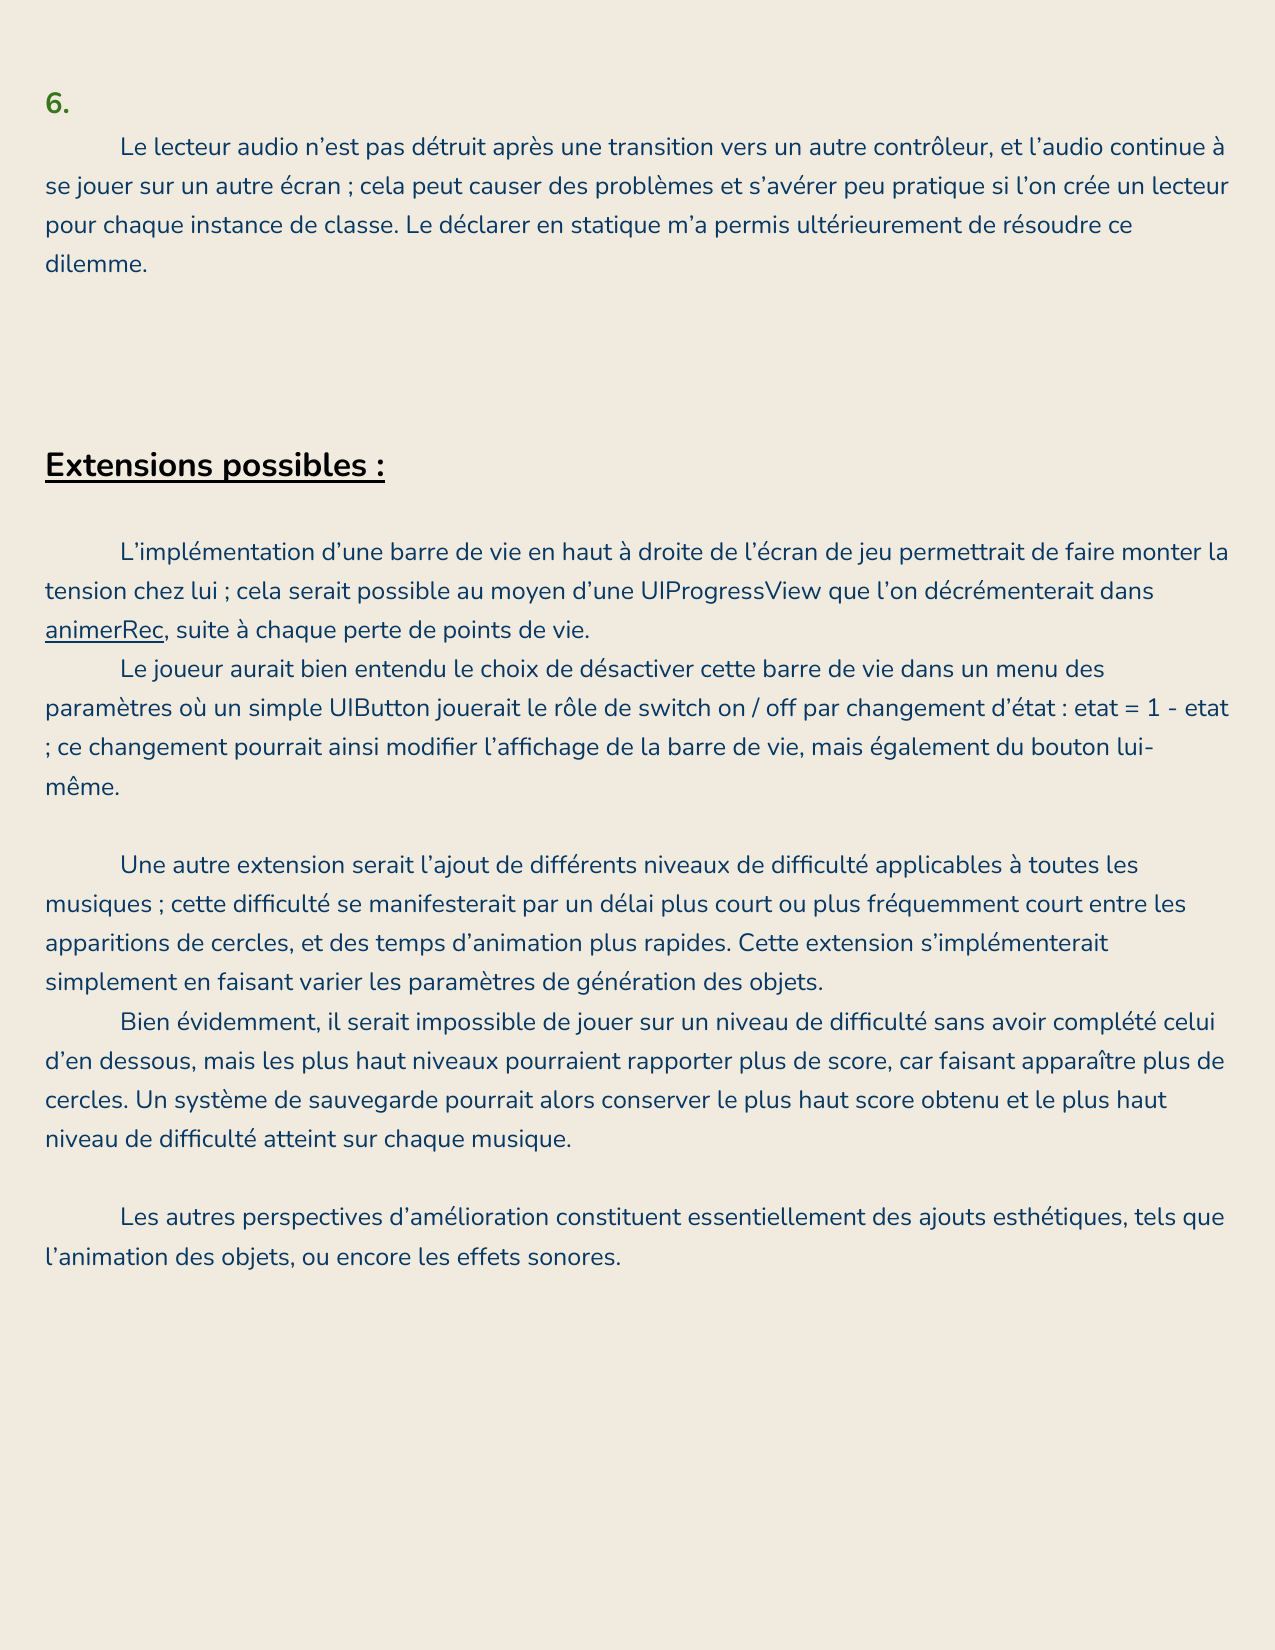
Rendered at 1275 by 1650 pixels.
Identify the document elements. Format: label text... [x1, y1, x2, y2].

text L’implémentation d’une barre de vie en haut à droite de l’écran de jeu permettrait de faire monter la tension chez lui ; cela serait possible au moyen d’une UIProgressView que l’on décrémenterait dans animerRec, suite à chaque perte de points de vie. [45, 534, 1230, 647]
text Extensions possibles : [45, 443, 1230, 489]
text Le lecteur audio n’est pas détruit après une transition vers un autre contrôleur, et l’audio continue à se jouer sur un autre écran ; cela peut causer des problèmes et s’avérer peu pratique si l’on crée un lecteur pour chaque instance de classe. Le déclarer en statique m’a permis ultérieurement de résoudre ce dilemme. [45, 130, 1230, 281]
text Le joueur aurait bien entendu le choix de désactiver cette barre de vie dans un menu des paramètres où un simple UIButton jouerait le rôle de switch on / off par changement d’état : etat = 1 - etat ; ce changement pourrait ainsi modifier l’affichage de la barre de vie, mais également du bouton lui-même. [45, 652, 1230, 804]
text Les autres perspectives d’amélioration constituent essentiellement des ajouts esthétiques, tels que l’animation des objets, ou encore les effets sonores. [45, 1200, 1230, 1274]
text Une autre extension serait l’ajout de différents niveaux de difficulté applicables à toutes les musiques ; cette difficulté se manifesterait par un délai plus court ou plus fréquemment court entre les apparitions de cercles, et des temps d’animation plus rapides. Cette extension s’implémenterait simplement en faisant varier les paramètres de génération des objets. [45, 848, 1230, 999]
text Bien évidemment, il serait impossible de jouer sur un niveau de difficulté sans avoir complété celui d’en dessous, mais les plus haut niveaux pourraient rapporter plus de score, car faisant apparaître plus de cercles. Un système de sauvegarde pourrait alors conserver le plus haut score obtenu et le plus haut niveau de difficulté atteint sur chaque musique. [45, 1004, 1230, 1156]
text 6. [45, 84, 1230, 124]
